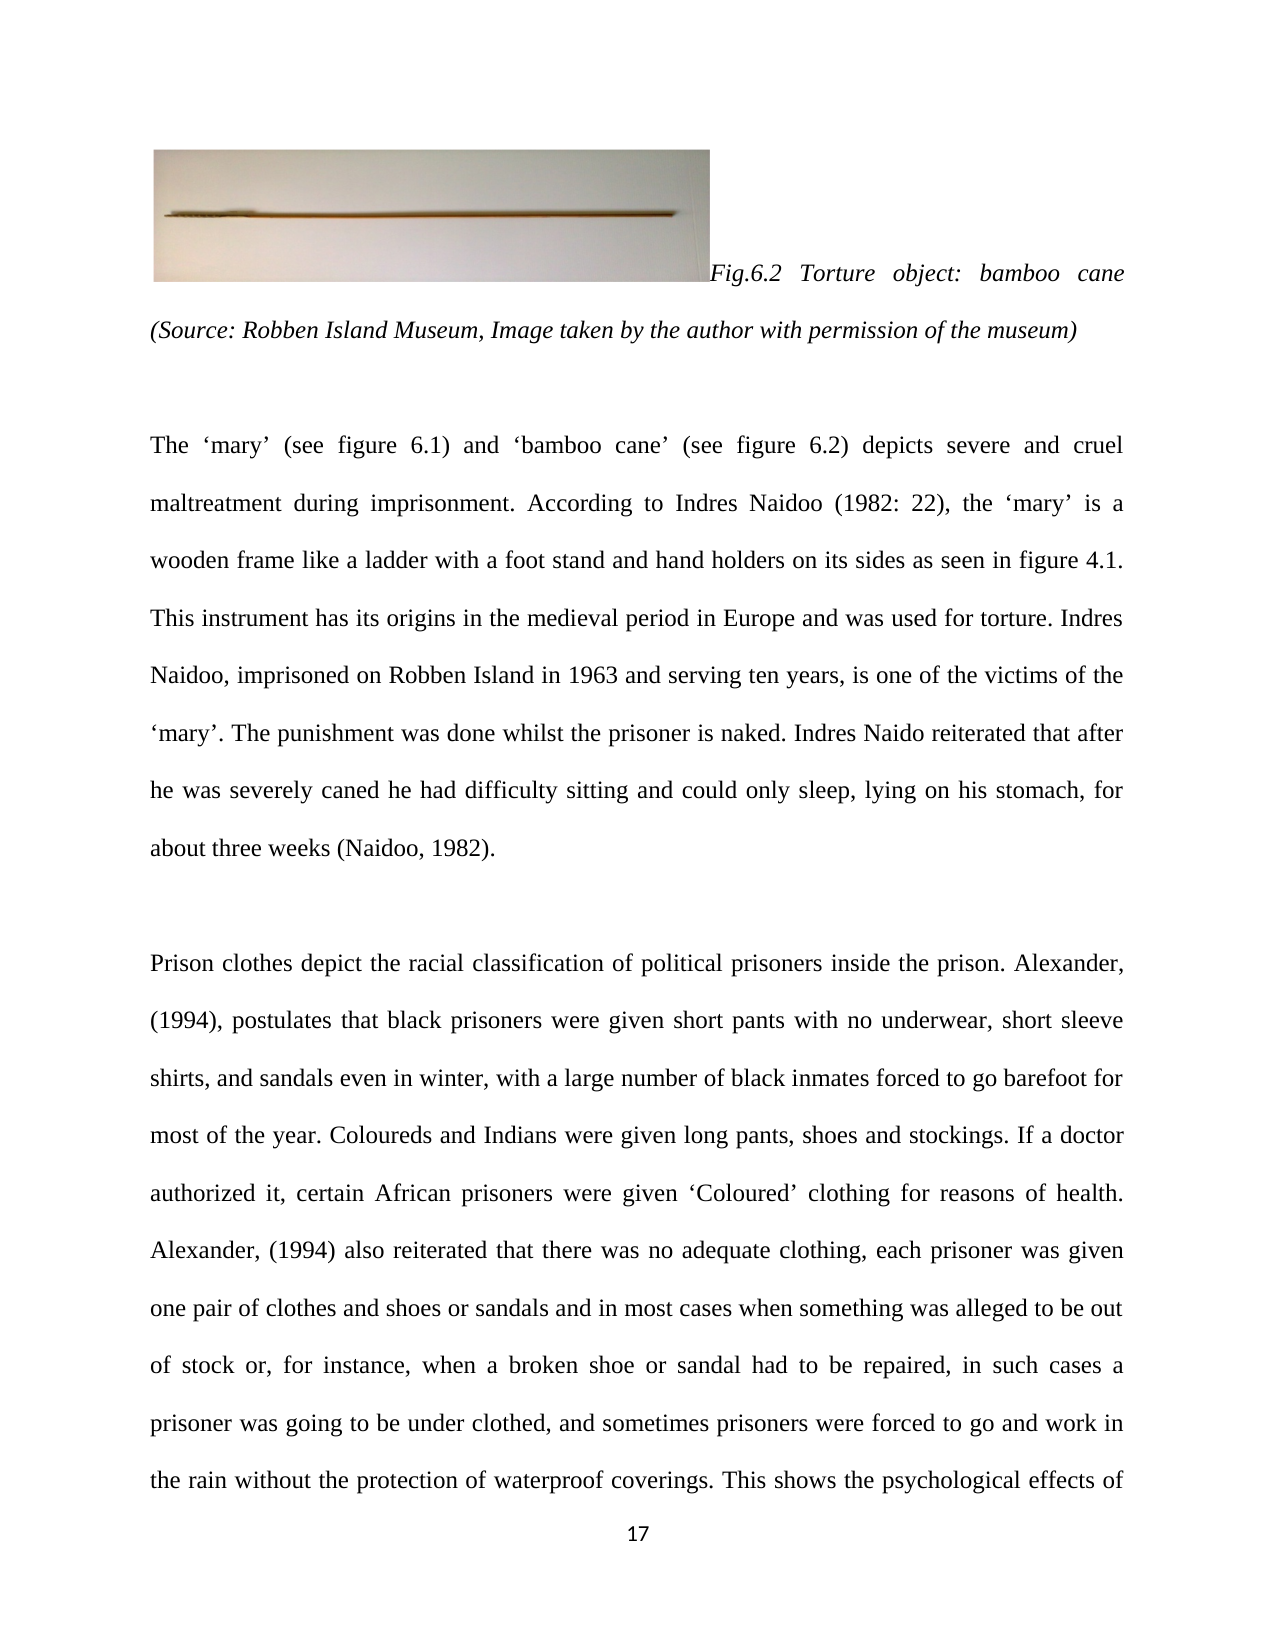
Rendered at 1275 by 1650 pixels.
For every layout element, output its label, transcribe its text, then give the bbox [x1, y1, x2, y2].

picture [154, 150, 709, 281]
text The ‘mary’ (see figure 6.1) and ‘bamboo cane’ (see figure 6.2) depicts severe and cruel maltreatment during imprisonment. According to Indres Naidoo (1982: 22), the ‘mary’ is a wooden frame like a ladder with a foot stand and hand holders on its sides as seen in figure 4.1. This instrument has its origins in the medieval period in Europe and was used for torture. Indres Naidoo, imprisoned on Robben Island in 1963 and serving ten years, is one of the victims of the ‘mary’. The punishment was done whilst the prisoner is naked. Indres Naido reiterated that after he was severely caned he had difficulty sitting and could only sleep, lying on his stomach, for about three weeks (Naidoo, 1982). [150, 431, 1125, 862]
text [150, 948, 1125, 1494]
